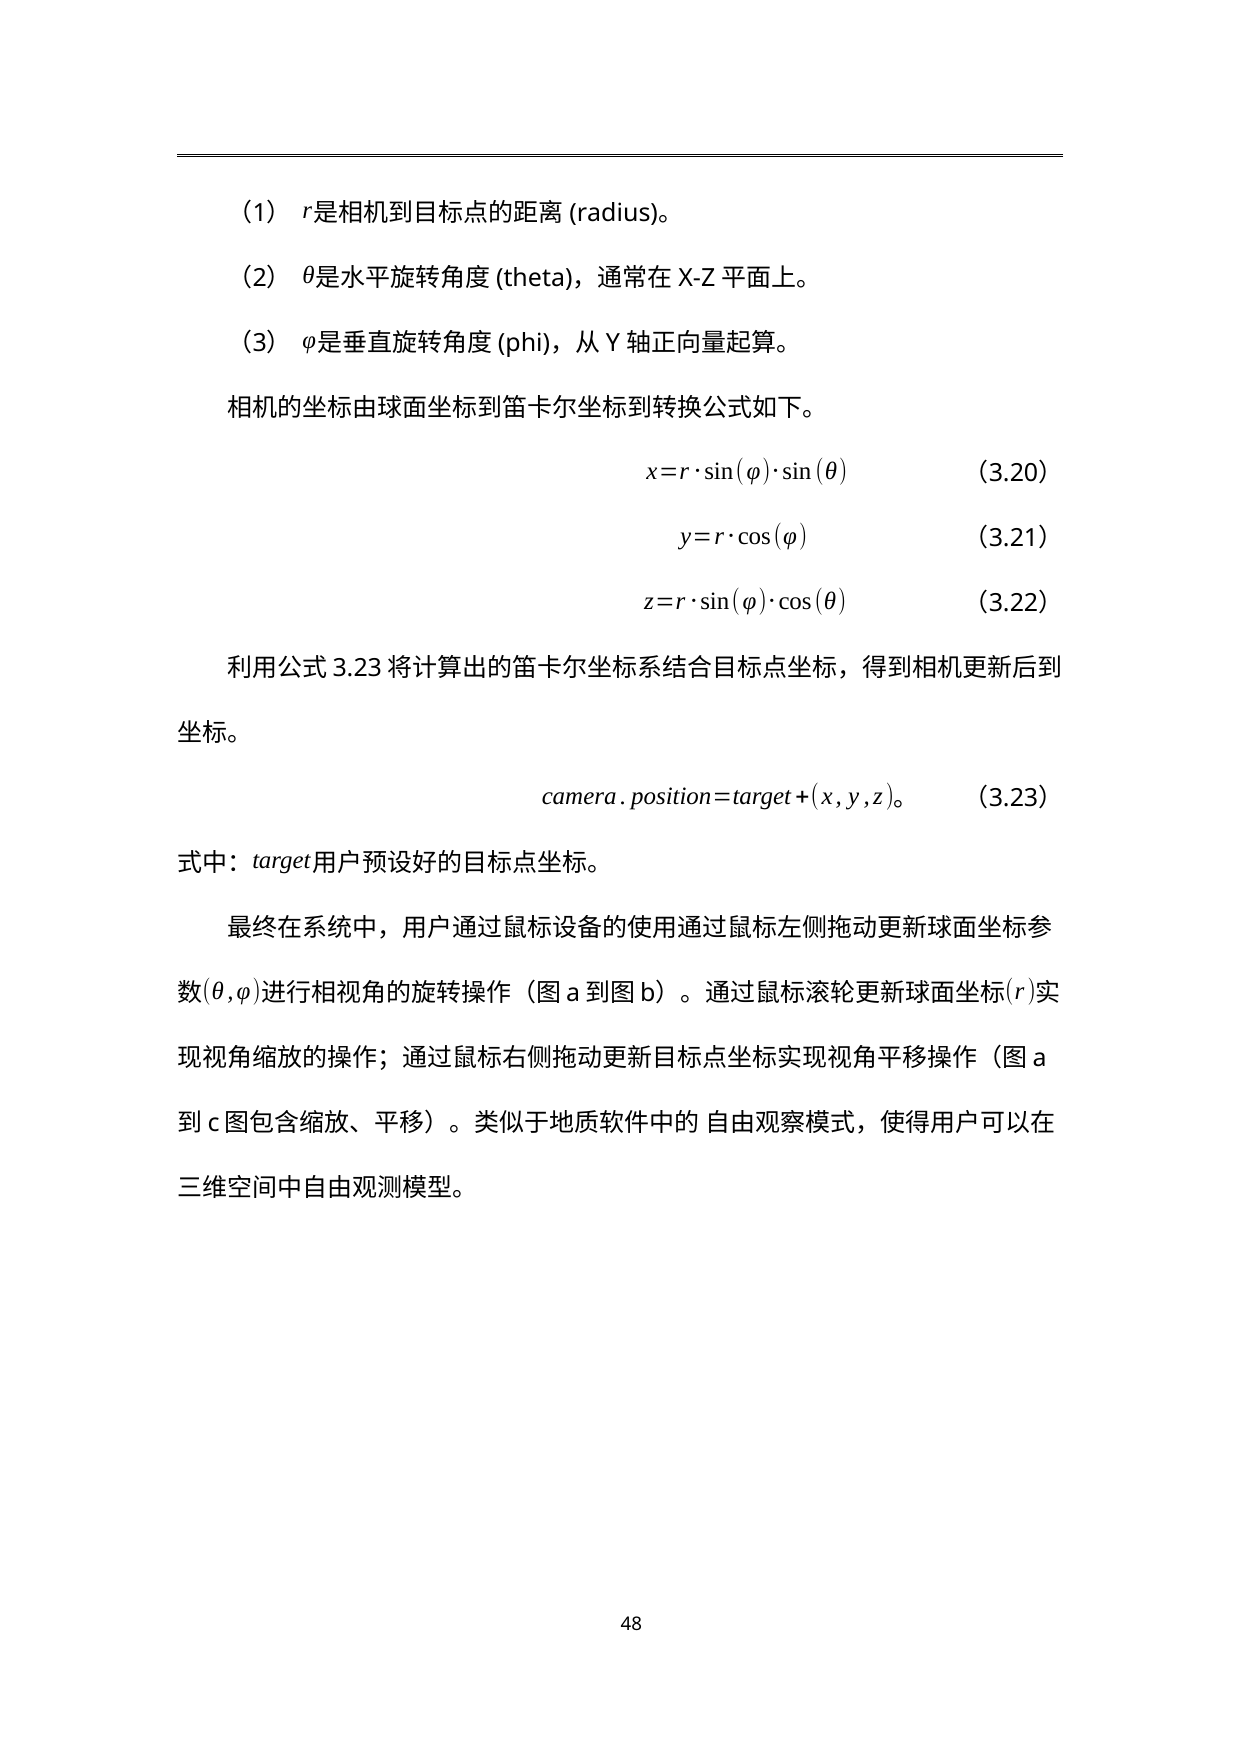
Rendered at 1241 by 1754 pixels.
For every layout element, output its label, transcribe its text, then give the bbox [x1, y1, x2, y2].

text 相机的坐标由球面坐标到笛卡尔坐标到转换公式如下。 [177, 373, 1063, 438]
text 。 （3.23） [177, 763, 1063, 828]
list 是相机到目标点的距离 (radius)。 [227, 178, 1063, 243]
list 是水平旋转角度 (theta)，通常在 X-Z 平面上。 [227, 243, 1063, 308]
text 式中：用户预设好的目标点坐标。 [177, 828, 1063, 893]
text （3.22） [177, 568, 1063, 633]
text （3.20） [177, 438, 1063, 503]
text 利用公式3.23将计算出的笛卡尔坐标系结合目标点坐标，得到相机更新后到坐标。 [177, 633, 1063, 763]
text （3.21） [177, 503, 1063, 568]
list 是垂直旋转角度 (phi)，从 Y 轴正向量起算。 [227, 308, 1063, 373]
text 最终在系统中，用户通过鼠标设备的使用通过鼠标左侧拖动更新球面坐标参数进行相视角的旋转操作（图a到图b）。通过鼠标滚轮更新球面坐标实现视角缩放的操作；通过鼠标右侧拖动更新目标点坐标实现视角平移操作（图a到c图包含缩放、平移）。类似于地质软件中的 自由观察模式，使得用户可以在三维空间中自由观测模型。 [177, 893, 1063, 1218]
